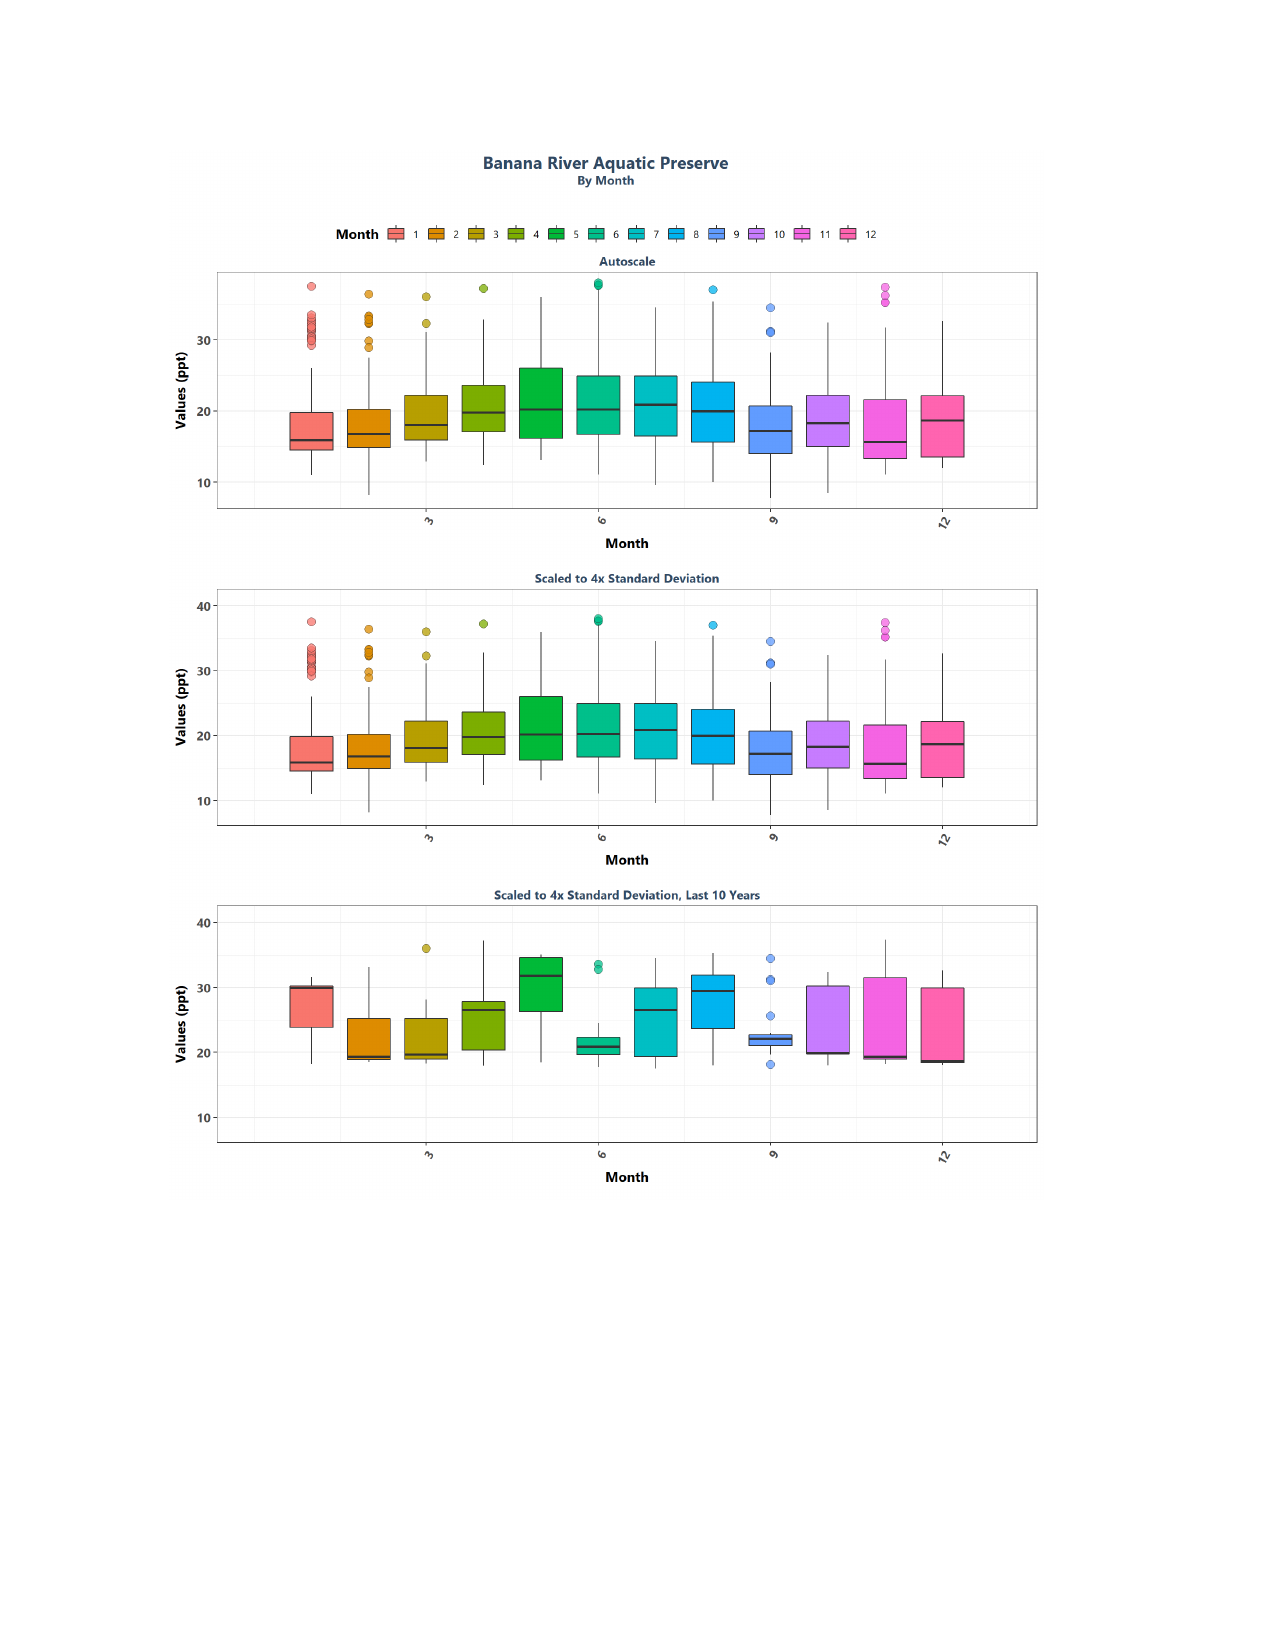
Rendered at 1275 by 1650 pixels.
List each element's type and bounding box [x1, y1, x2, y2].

picture [168, 150, 1044, 1200]
